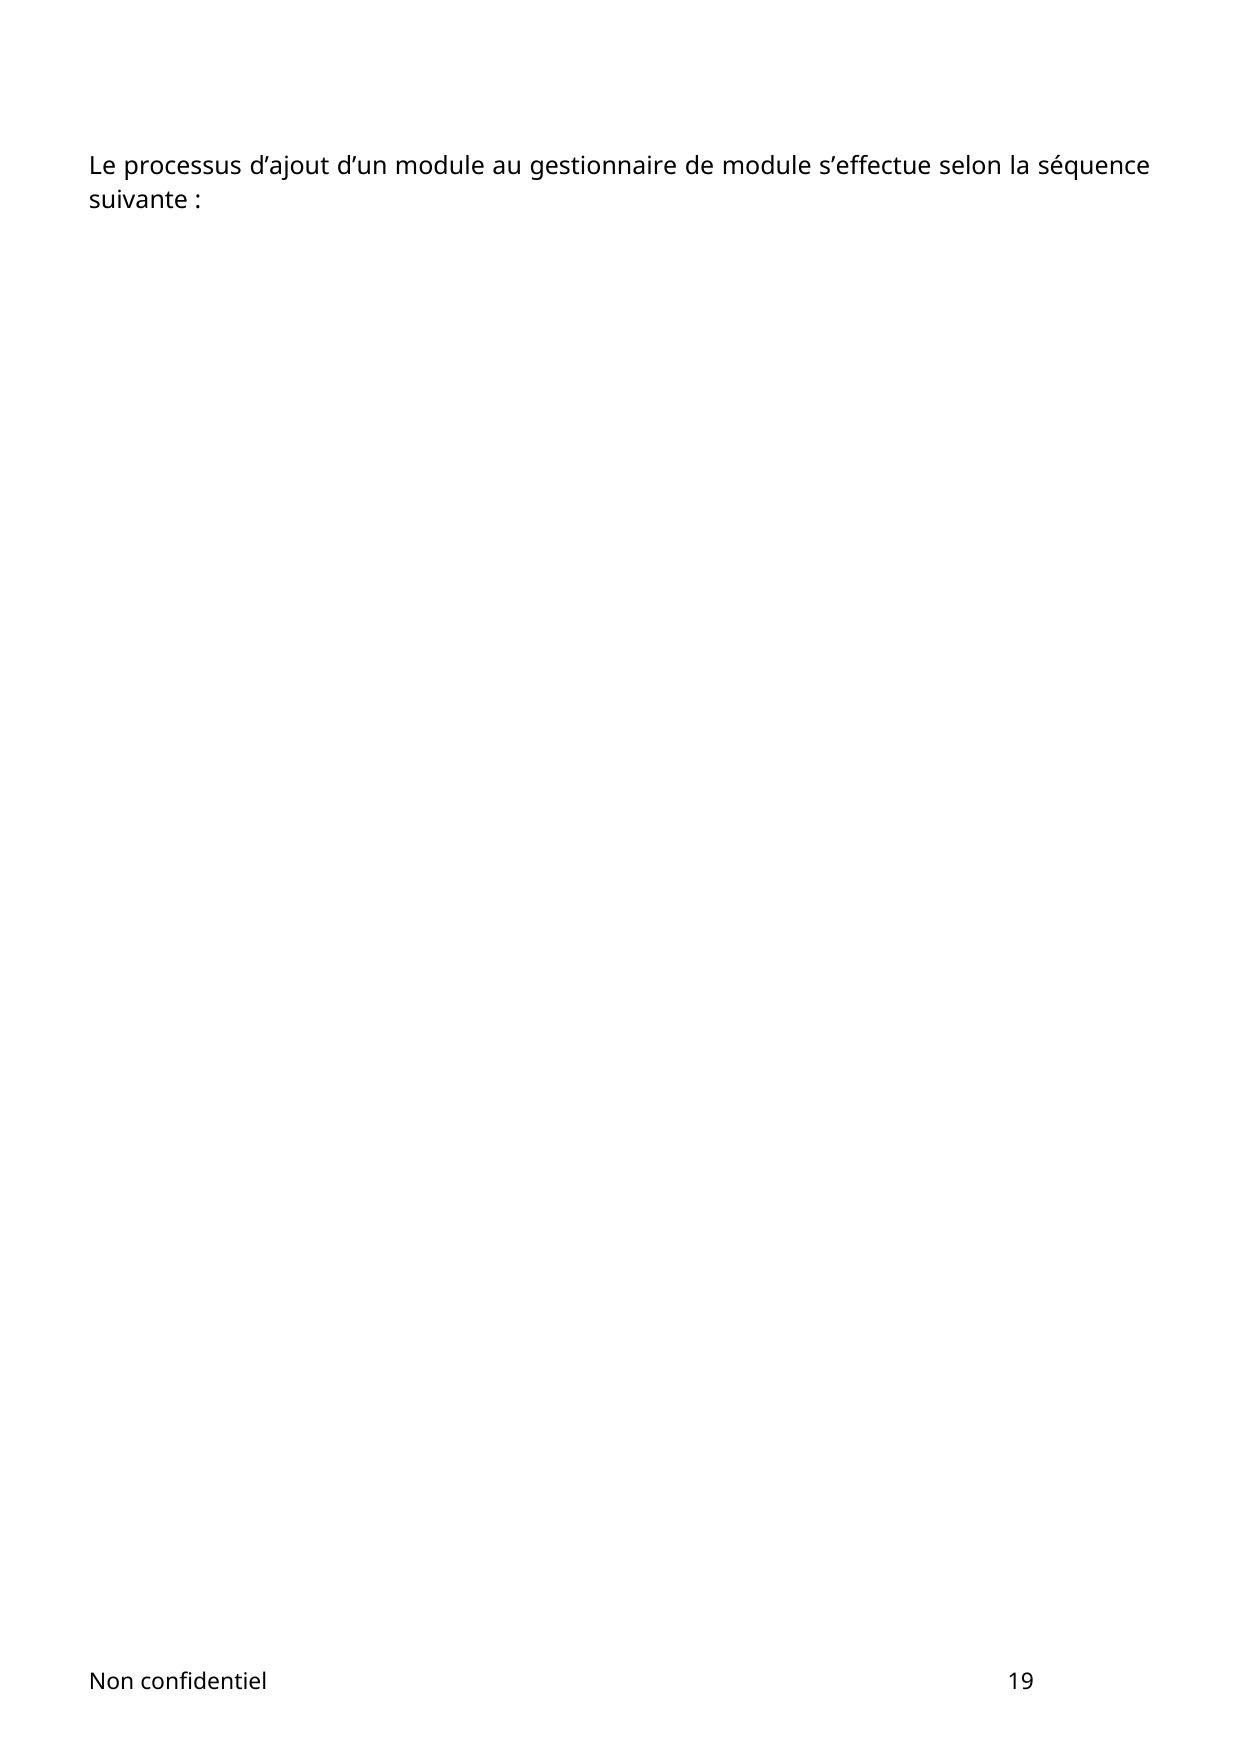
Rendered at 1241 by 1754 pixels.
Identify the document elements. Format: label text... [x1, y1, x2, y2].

text Le processus d’ajout d’un module au gestionnaire de module s’effectue selon la séquence suivante : [89, 148, 1152, 216]
